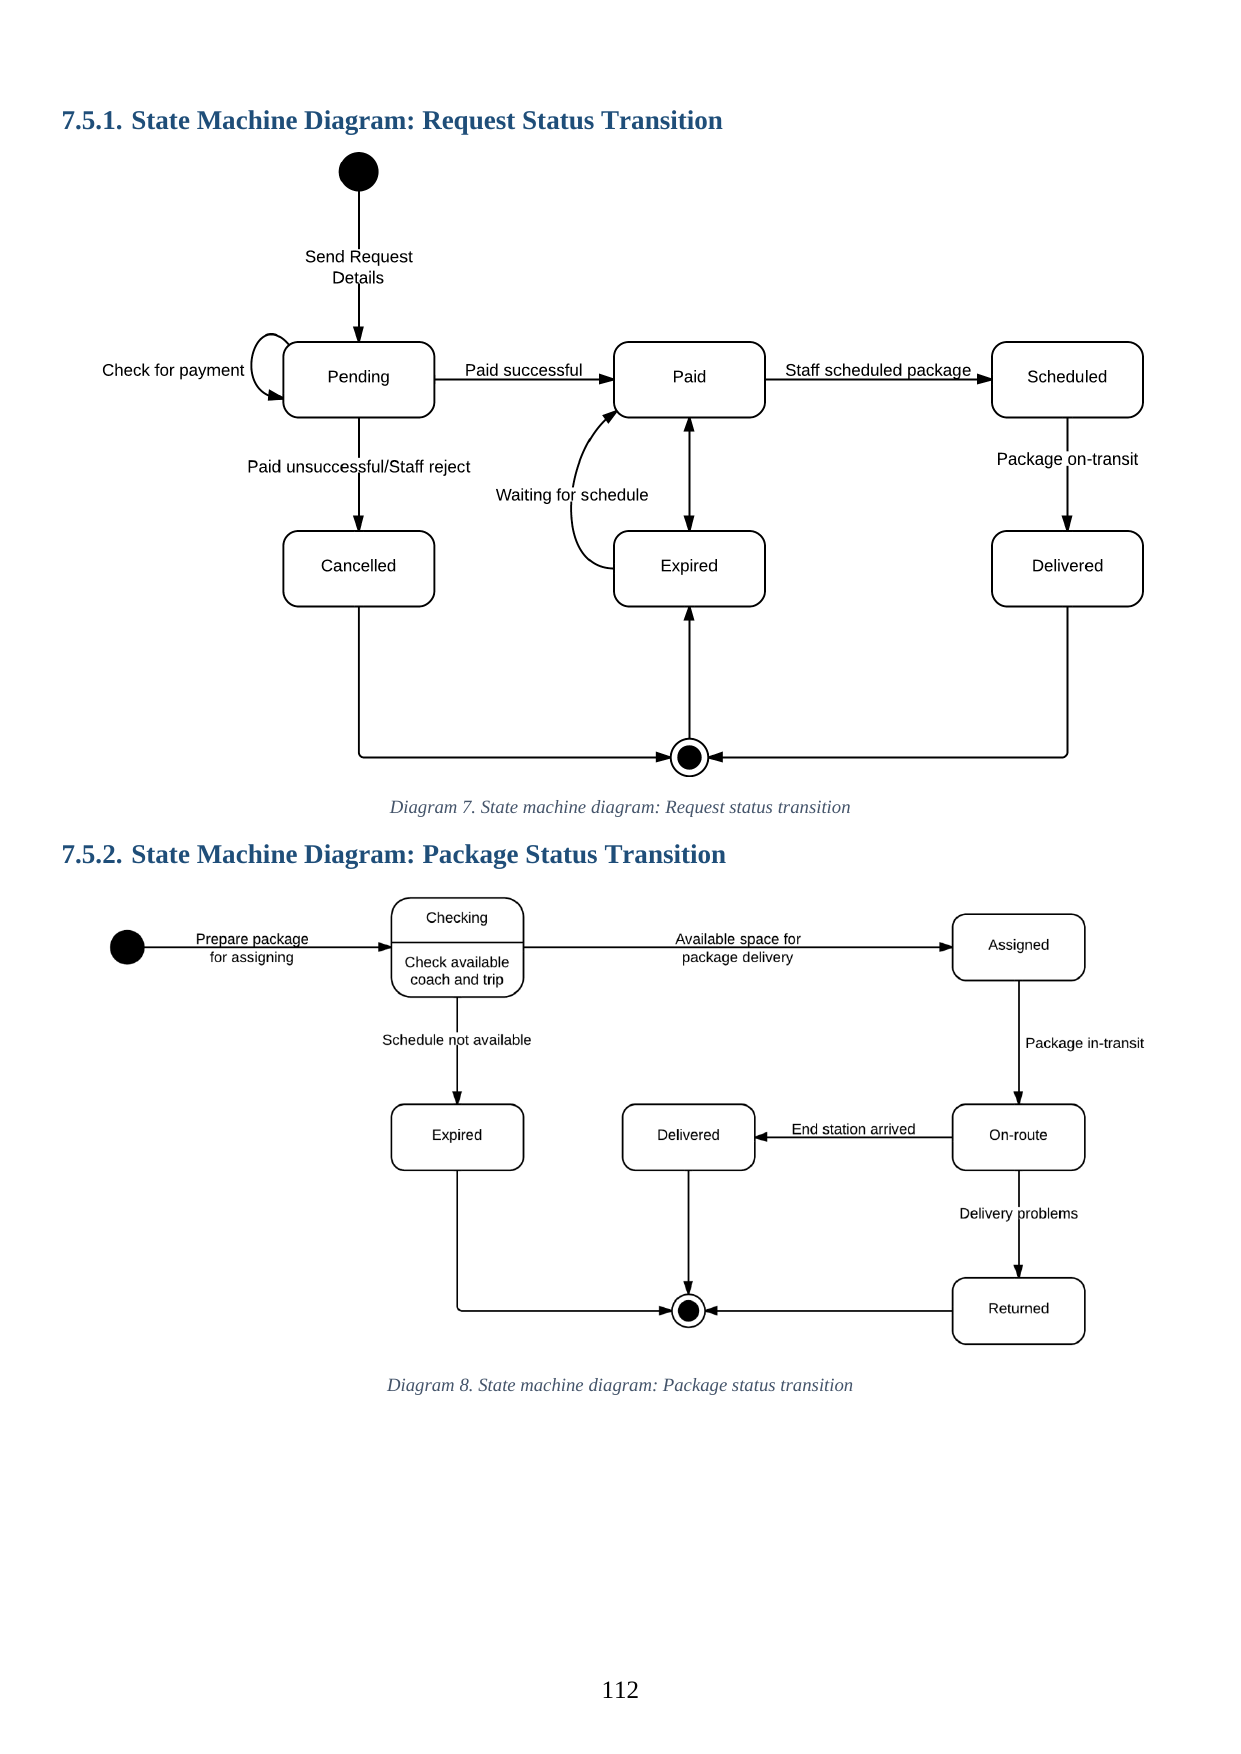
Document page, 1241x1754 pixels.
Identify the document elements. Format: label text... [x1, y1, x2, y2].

picture [93, 880, 1147, 1356]
text Diagram 7. State machine diagram: Request status transition [94, 796, 1146, 817]
subtitle State Machine Diagram: Request Status Transition [122, 104, 1146, 135]
text Diagram 8. State machine diagram: Package status transition [94, 1374, 1146, 1396]
subtitle State Machine Diagram: Package Status Transition [122, 838, 1146, 869]
picture [93, 145, 1147, 777]
